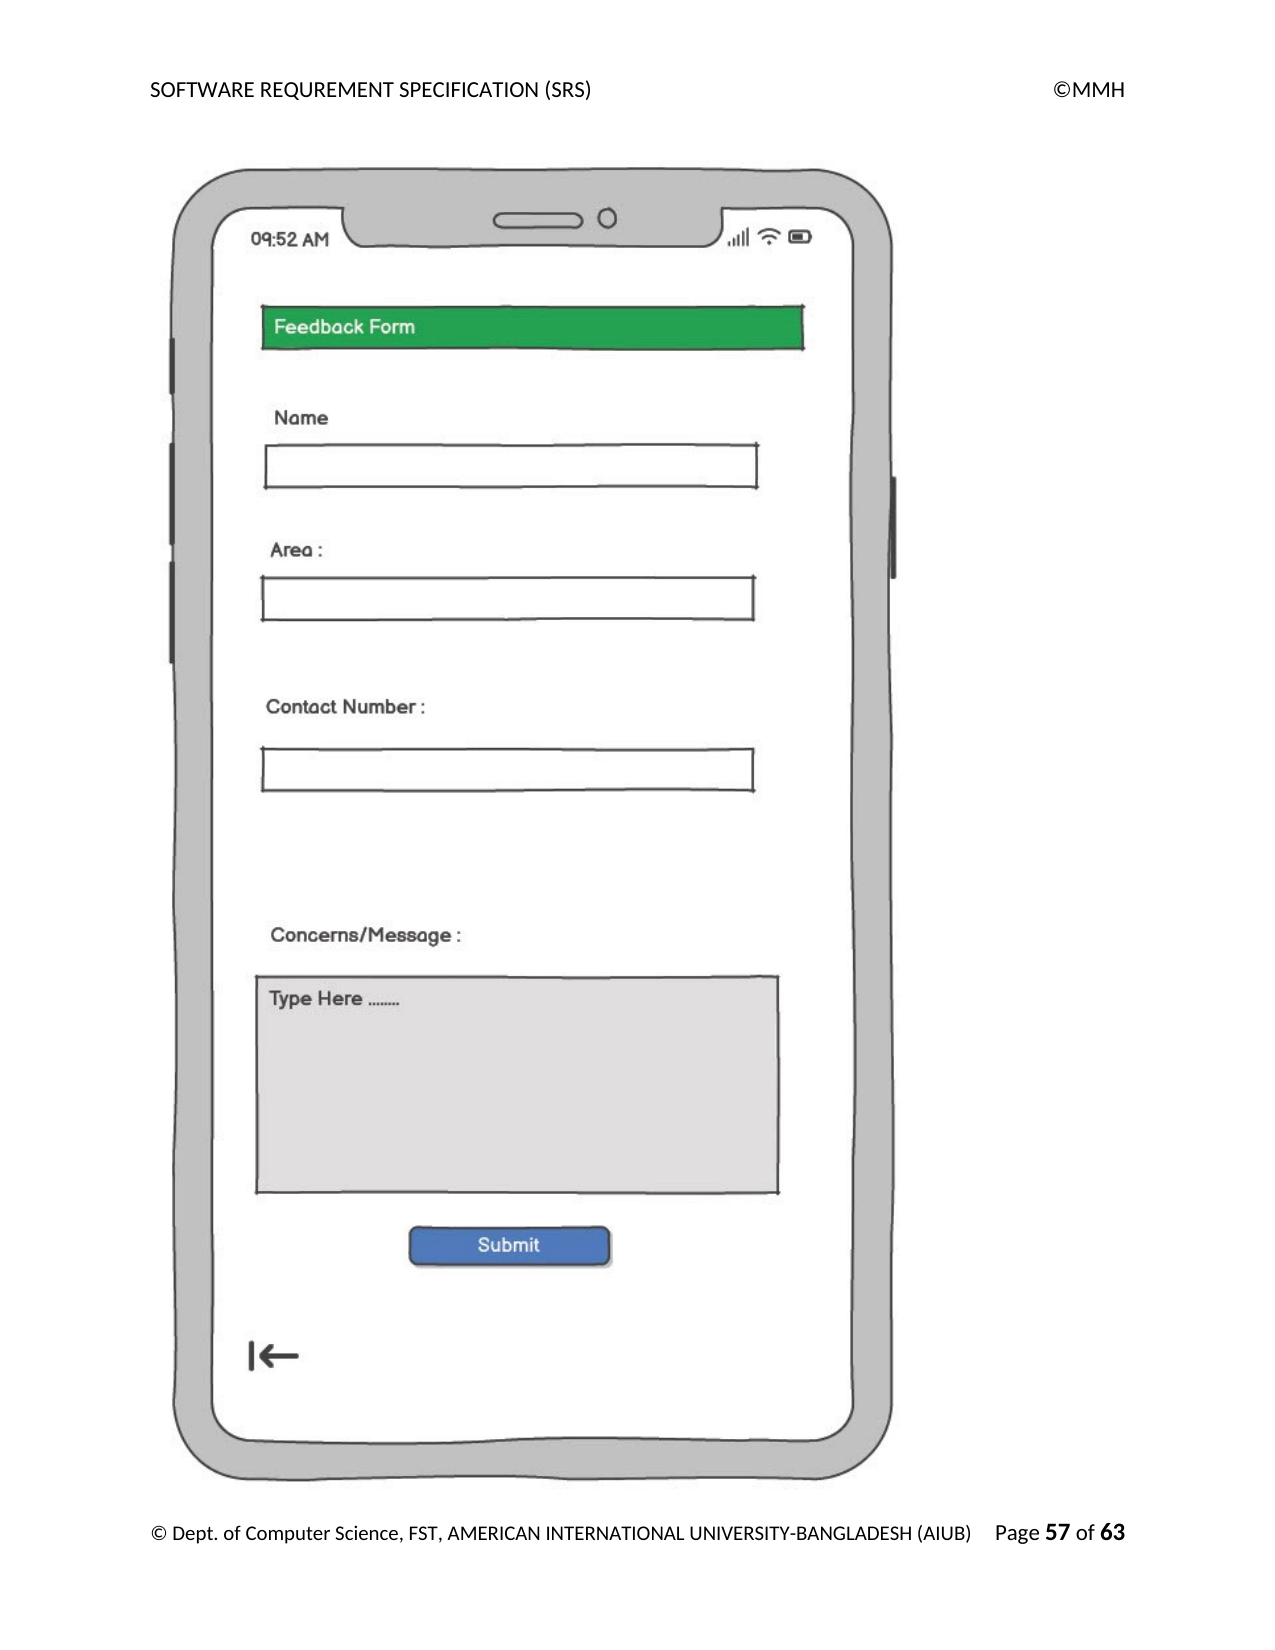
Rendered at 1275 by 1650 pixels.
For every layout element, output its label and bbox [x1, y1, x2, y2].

picture [150, 150, 1105, 1500]
